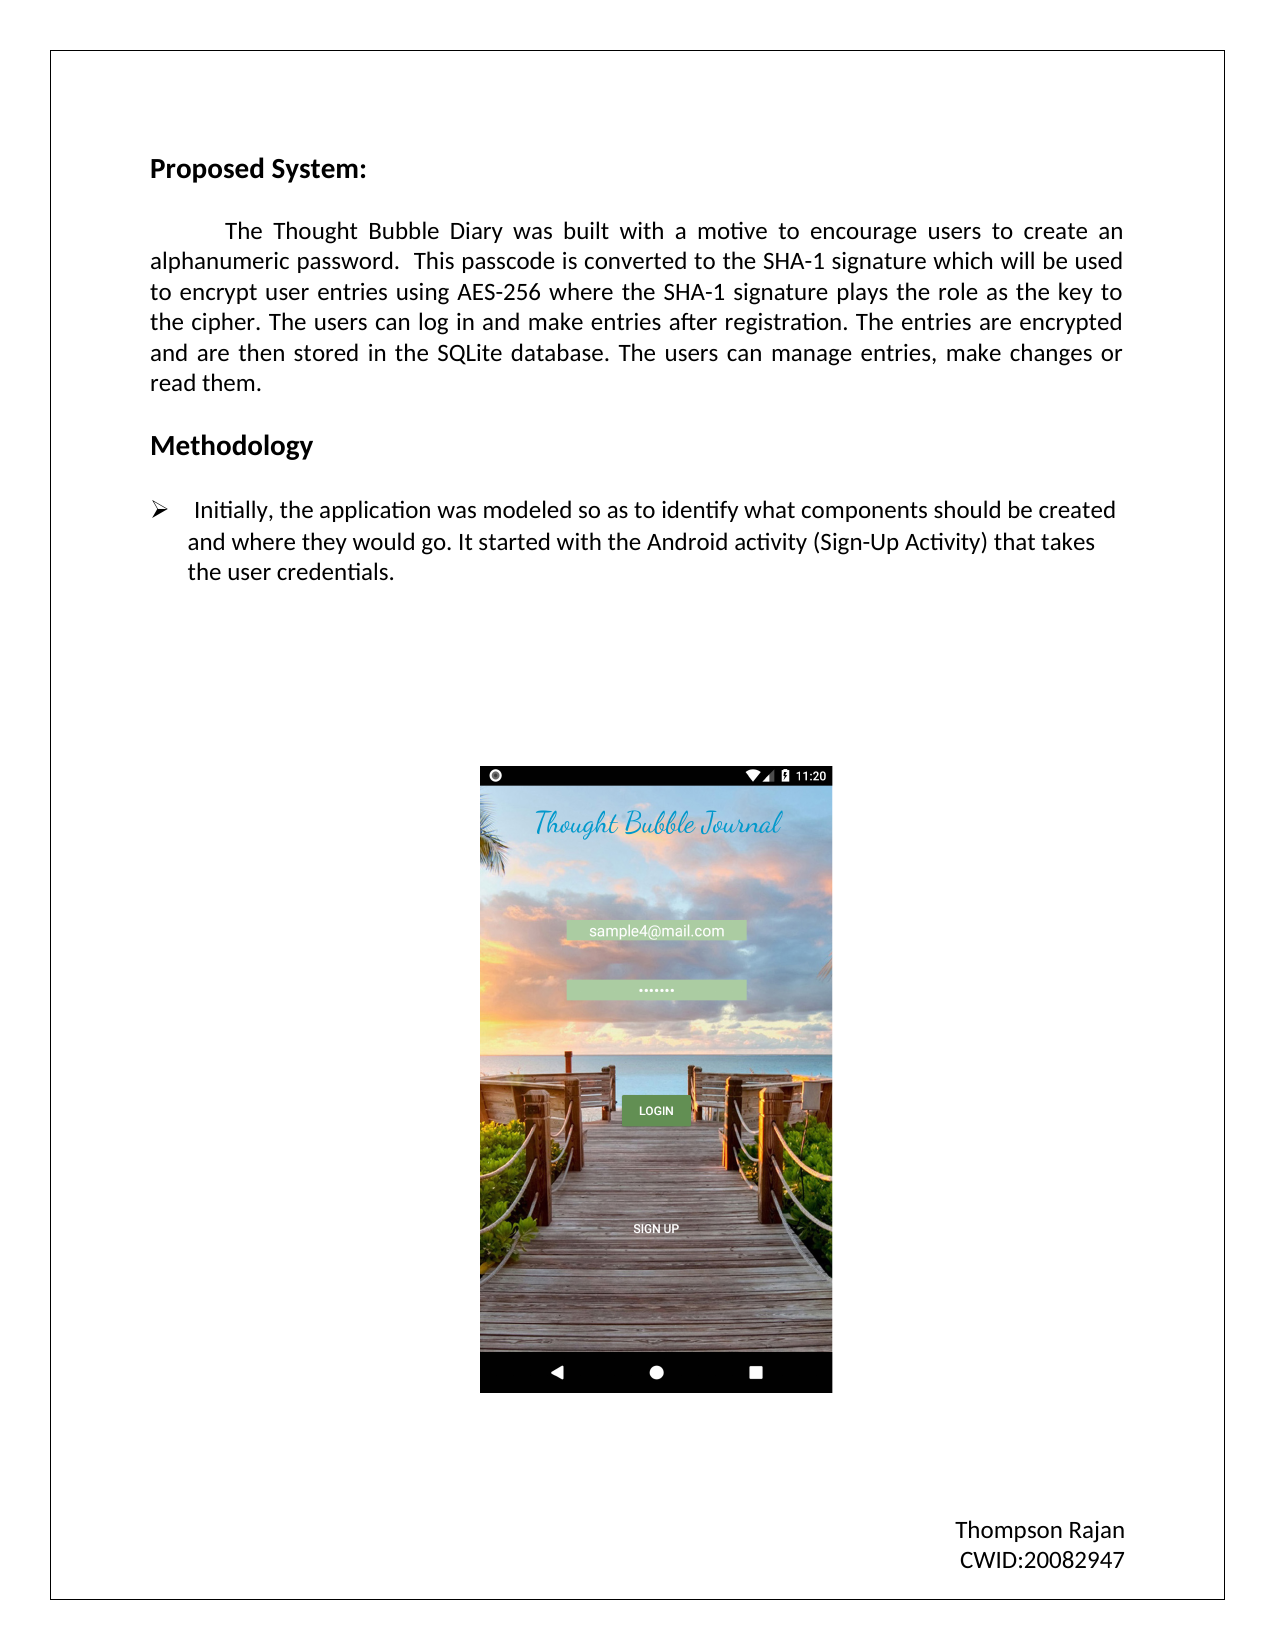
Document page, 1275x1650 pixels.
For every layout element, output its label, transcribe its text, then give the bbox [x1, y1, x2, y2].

text Proposed System: [150, 150, 1125, 186]
picture [480, 766, 833, 1393]
text The Thought Bubble Diary was built with a motive to encourage users to create an alphanumeric password. This passcode is converted to the SHA-1 signature which will be used to encrypt user entries using AES-256 where the SHA-1 signature plays the role as the key to the cipher. The users can log in and make entries after registration. The entries are encrypted and are then stored in the SQLite database. The users can manage entries, make changes or read them. [150, 215, 1125, 398]
list Initially, the application was modeled so as to identify what components should be created and where they would go. It started with the Android activity (Sign-Up Activity) that takes the user credentials. [150, 492, 1125, 587]
text Methodology [150, 427, 1125, 463]
